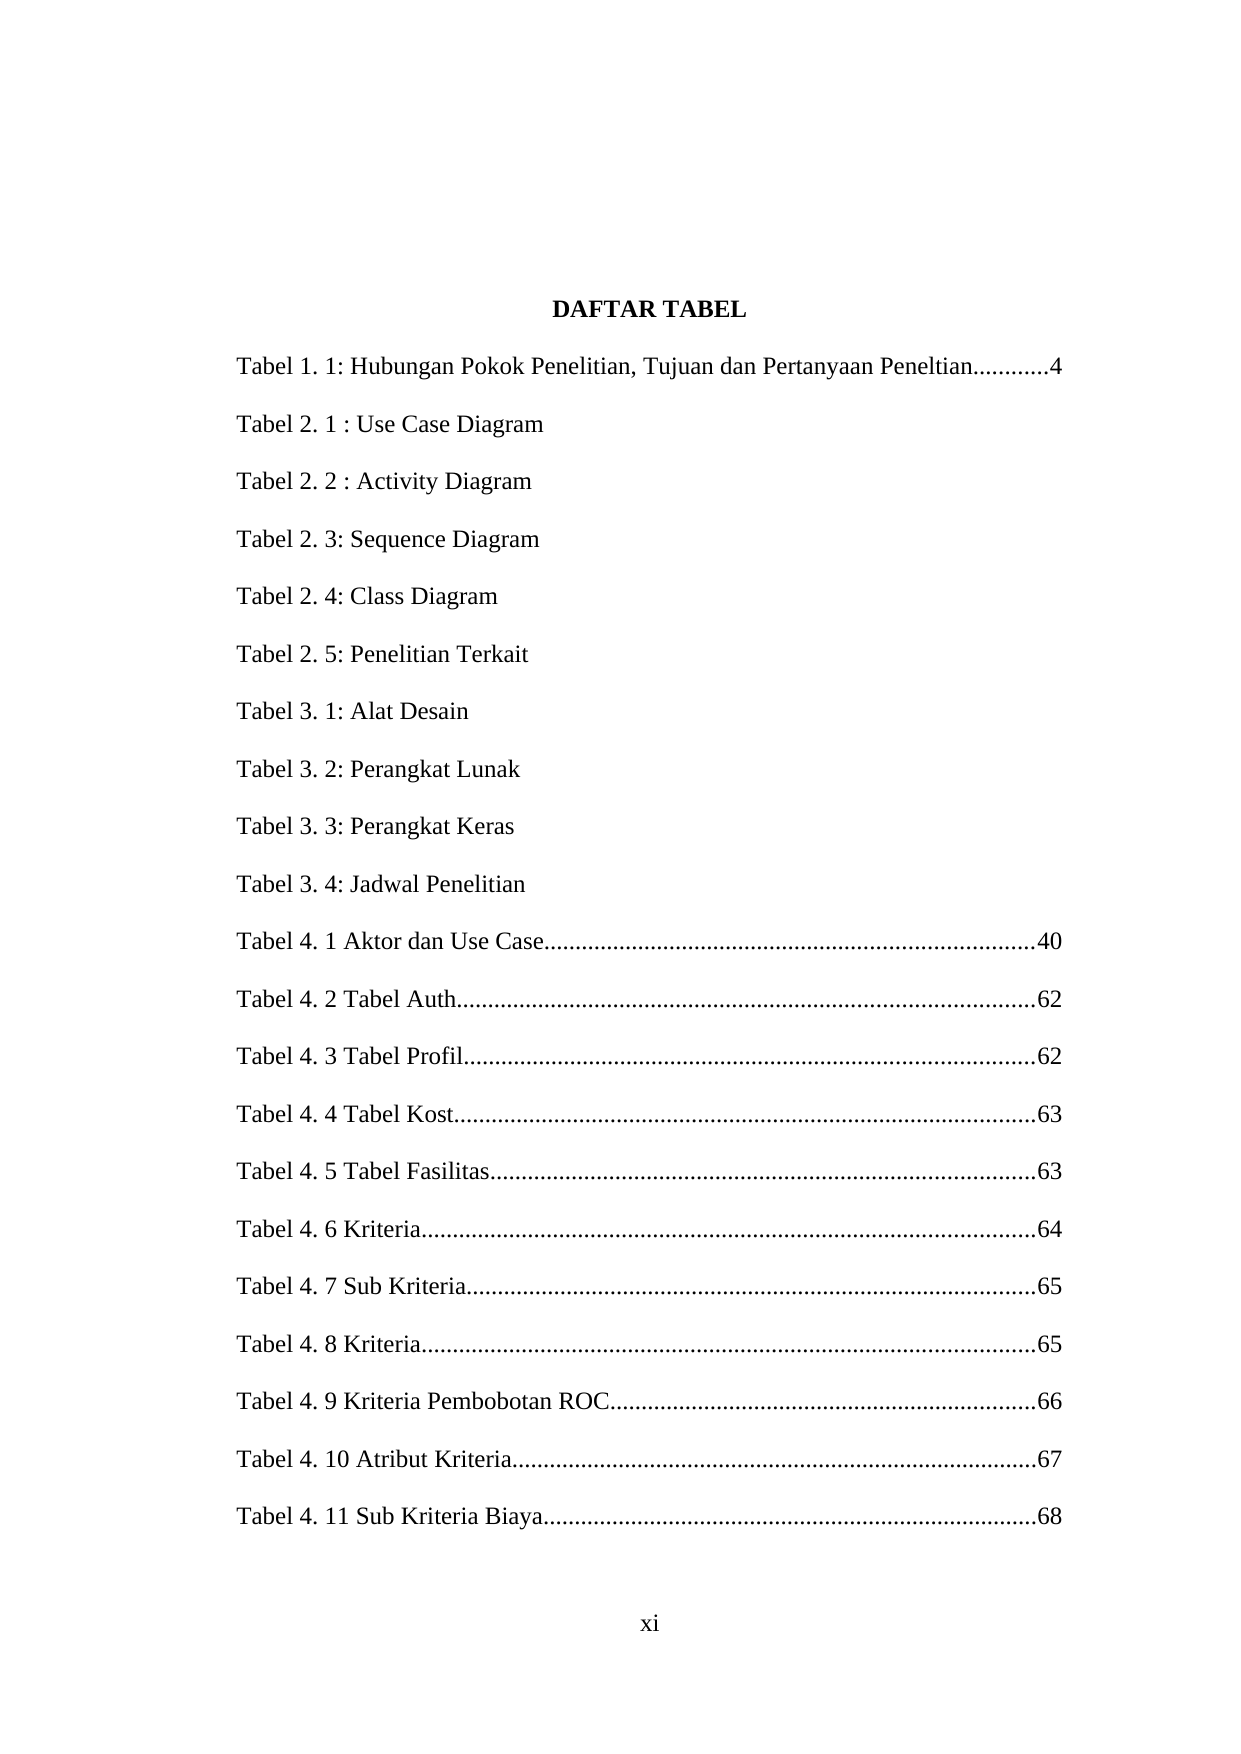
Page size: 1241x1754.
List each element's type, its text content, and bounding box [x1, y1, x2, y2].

subtitle DAFTAR TABEL [236, 294, 1063, 322]
text Tabel 4. 9 Kriteria Pembobotan ROC 66 [236, 1386, 1063, 1415]
text Tabel 3. 2: Perangkat Lunak 32 [236, 754, 1063, 782]
text Tabel 4. 11 Sub Kriteria Biaya 68 [236, 1501, 1063, 1530]
text Tabel 2. 5: Penelitian Terkait 25 [236, 639, 1063, 667]
text Tabel 4. 5 Tabel Fasilitas 63 [236, 1156, 1063, 1185]
text Tabel 2. 1 : Use Case Diagram 18 [236, 409, 1063, 437]
text Tabel 4. 10 Atribut Kriteria 67 [236, 1444, 1063, 1472]
text Tabel 4. 7 Sub Kriteria 65 [236, 1271, 1063, 1300]
text Tabel 4. 1 Aktor dan Use Case 40 [236, 926, 1063, 955]
text Tabel 4. 6 Kriteria 64 [236, 1214, 1063, 1242]
text Tabel 4. 3 Tabel Profil 62 [236, 1041, 1063, 1070]
text Tabel 2. 2 : Activity Diagram 20 [236, 466, 1063, 495]
text Tabel 1. 1: Hubungan Pokok Penelitian, Tujuan dan Pertanyaan Peneltian 4 [236, 351, 1063, 380]
text Tabel 2. 4: Class Diagram 23 [236, 581, 1063, 610]
text Tabel 4. 4 Tabel Kost 63 [236, 1099, 1063, 1127]
text Tabel 3. 1: Alat Desain 32 [236, 696, 1063, 725]
text Tabel 3. 4: Jadwal Penelitian 35 [236, 869, 1063, 897]
text Tabel 2. 3: Sequence Diagram 22 [236, 524, 1063, 552]
text Tabel 4. 2 Tabel Auth 62 [236, 984, 1063, 1012]
text Tabel 4. 8 Kriteria 65 [236, 1329, 1063, 1357]
text Tabel 3. 3: Perangkat Keras 32 [236, 811, 1063, 840]
